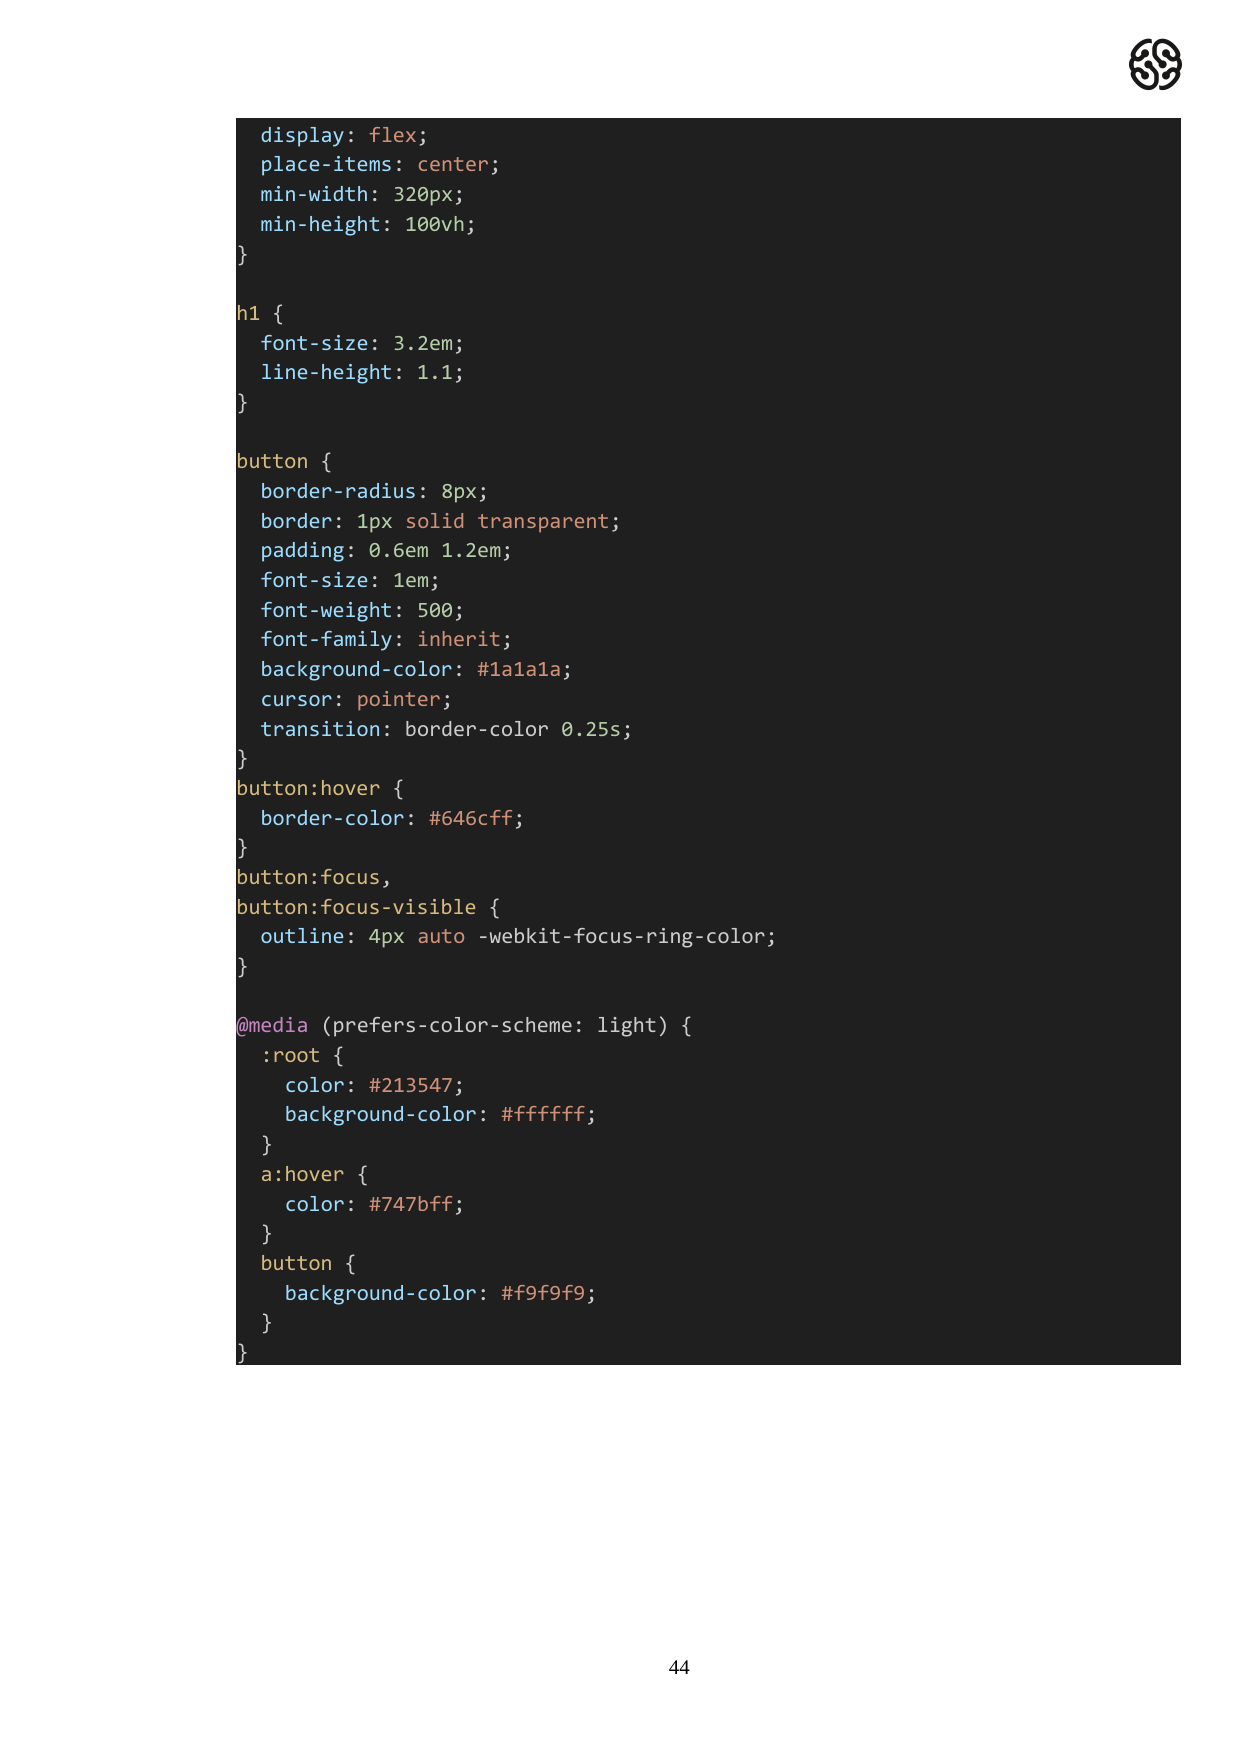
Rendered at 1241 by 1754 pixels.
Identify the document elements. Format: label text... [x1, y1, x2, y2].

text } [236, 742, 1181, 771]
text place-items: center; [236, 148, 1181, 177]
text } [236, 237, 1181, 267]
text button { [236, 445, 1181, 474]
text cursor: pointer; [236, 682, 1181, 712]
text font-family: inherit; [236, 623, 1181, 652]
text @media (prefers-color-scheme: light) { [236, 1009, 1181, 1038]
text border: 1px solid transparent; [236, 504, 1181, 534]
text color: #213547; [236, 1068, 1181, 1098]
text } [236, 1127, 1181, 1157]
text } [236, 831, 1181, 860]
text h1 { [236, 296, 1181, 326]
text } [236, 385, 1181, 415]
text } [236, 1335, 1181, 1365]
text a:hover { [236, 1157, 1181, 1187]
text } [236, 1217, 1181, 1246]
text } [236, 949, 1181, 979]
text background-color: #ffffff; [236, 1098, 1181, 1127]
text border-color: #646cff; [236, 801, 1181, 831]
text outline: 4px auto -webkit-focus-ring-color; [236, 920, 1181, 949]
text line-height: 1.1; [236, 356, 1181, 385]
text button:focus-visible { [236, 890, 1181, 920]
text color: #747bff; [236, 1187, 1181, 1217]
text min-width: 320px; [236, 177, 1181, 207]
text display: flex; [236, 118, 1181, 148]
text background-color: #1a1a1a; [236, 652, 1181, 682]
text min-height: 100vh; [236, 207, 1181, 237]
text font-size: 3.2em; [236, 326, 1181, 356]
text font-weight: 500; [236, 593, 1181, 623]
text font-size: 1em; [236, 563, 1181, 593]
picture [1129, 38, 1182, 91]
text background-color: #f9f9f9; [236, 1276, 1181, 1306]
text } [236, 1306, 1181, 1335]
text transition: border-color 0.25s; [236, 712, 1181, 742]
text :root { [236, 1038, 1181, 1068]
text button { [236, 1246, 1181, 1276]
text border-radius: 8px; [236, 474, 1181, 504]
text button:hover { [236, 771, 1181, 801]
text button:focus, [236, 860, 1181, 890]
text padding: 0.6em 1.2em; [236, 534, 1181, 563]
